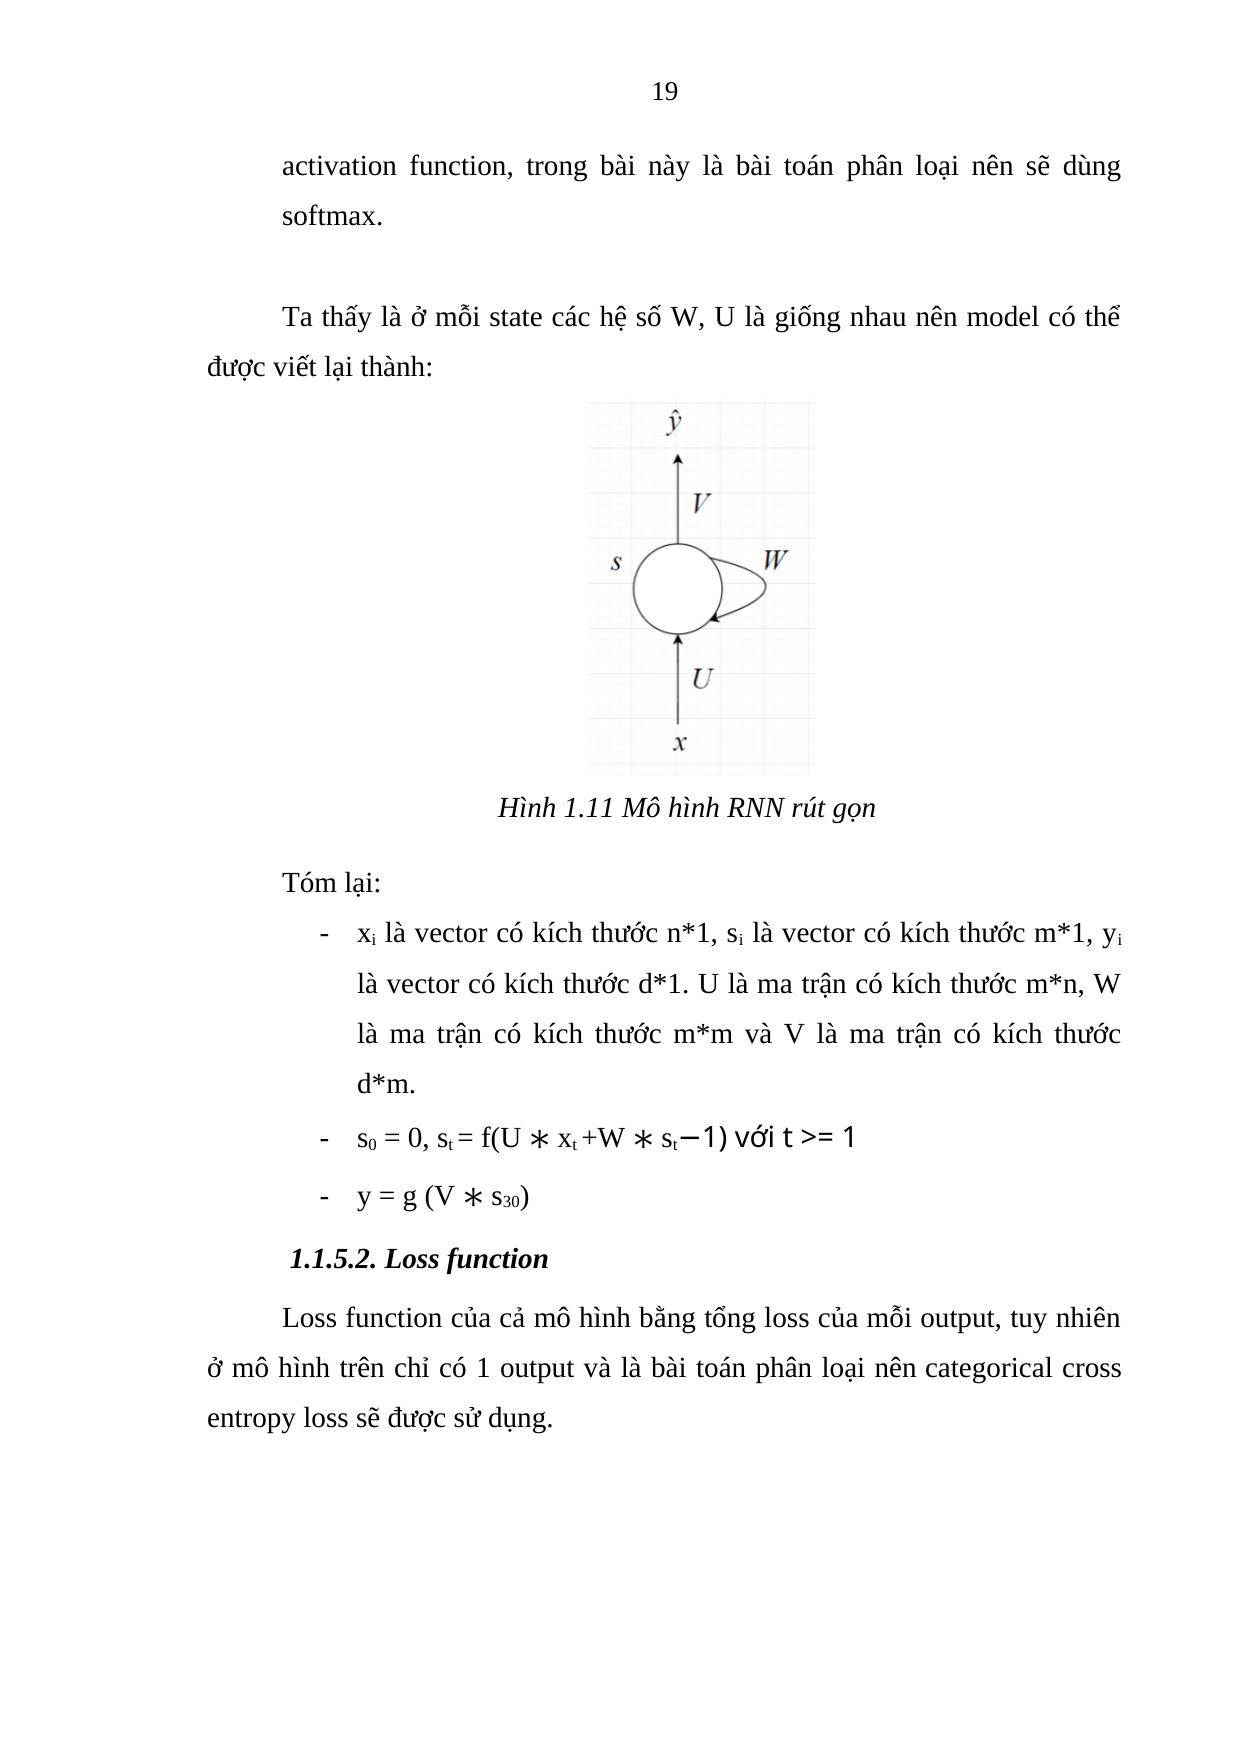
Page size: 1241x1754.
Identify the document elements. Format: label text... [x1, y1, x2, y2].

text Ta thấy là ở mỗi state các hệ số W, U là giống nhau nên model có thể được viết lại thành: [207, 299, 1122, 382]
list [244, 148, 1122, 232]
subtitle 1.1.5.2. Loss function [248, 1241, 1122, 1275]
picture [587, 399, 817, 775]
list y = g (V ∗ s30) [319, 1176, 1122, 1211]
text Hình 1.11 Mô hình RNN rút gọn [177, 790, 1122, 823]
list xi là vector có kích thước n*1, si là vector có kích thước m*1, yi là vector có kích thước d*1. U là ma trận có kích thước m*n, W là ma trận có kích thước m*m và V là ma trận có kích thước d*m. [319, 915, 1122, 1100]
text Loss function của cả mô hình bằng tổng loss của mỗi output, tuy nhiên ở mô hình trên chỉ có 1 output và là bài toán phân loại nên categorical cross entropy loss sẽ được sử dụng. [207, 1300, 1122, 1434]
list s0 = 0, st = f(U ∗ xt +W ∗ st [319, 1117, 1122, 1156]
text Tóm lại: [207, 865, 1122, 899]
